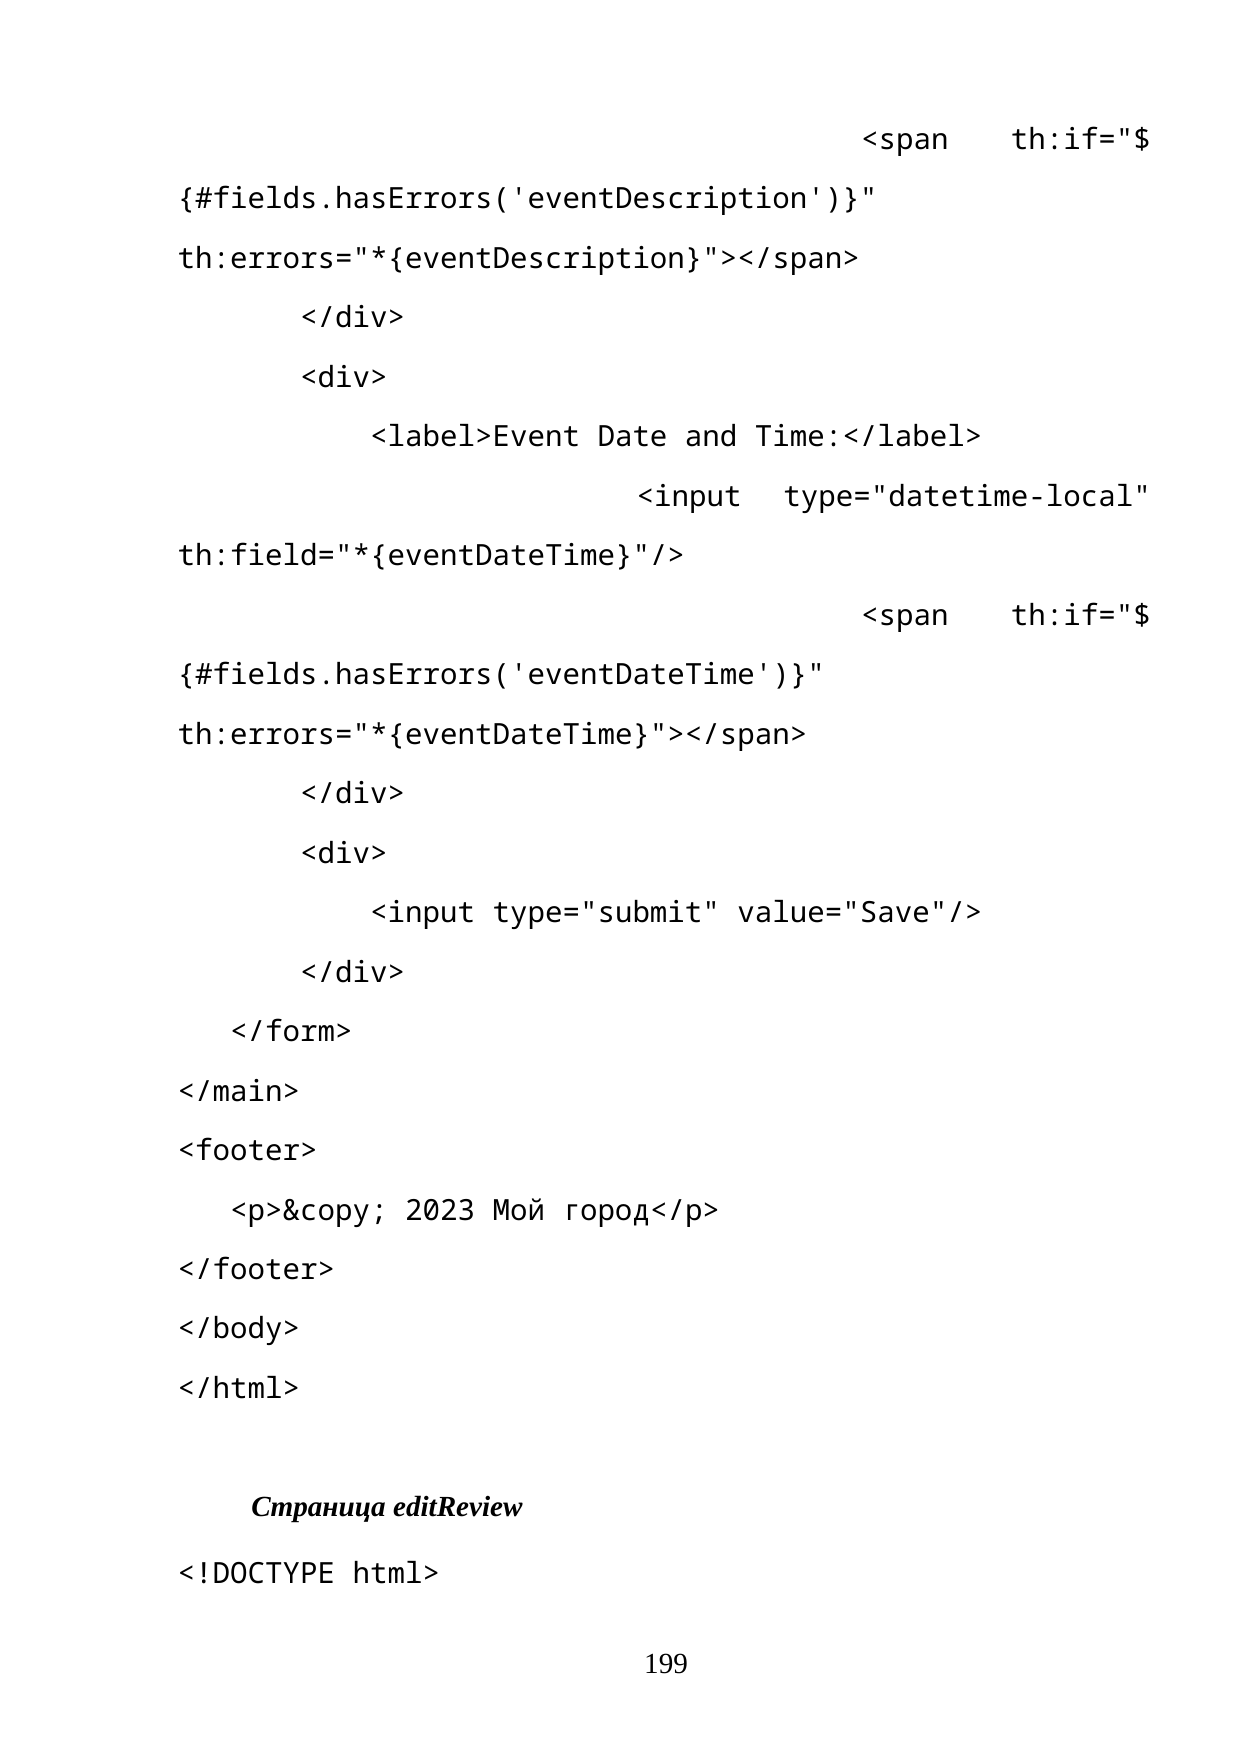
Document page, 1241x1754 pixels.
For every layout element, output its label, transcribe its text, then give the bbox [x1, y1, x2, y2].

text <div> [177, 832, 1152, 872]
text <input type="submit" value="Save"/> [177, 891, 1152, 931]
text </form> [177, 1010, 1152, 1050]
text <label>Event Date and Time:</label> [177, 416, 1152, 455]
text </footer> [177, 1248, 1152, 1288]
text <span th:if="${#fields.hasErrors('eventDateTime')}" th:errors="*{eventDateTime}"></span> [177, 594, 1152, 753]
text <span th:if="${#fields.hasErrors('eventDescription')}" th:errors="*{eventDescription}"></span> [177, 118, 1152, 277]
text <!DOCTYPE html> [177, 1552, 1152, 1592]
text <p>&copy; 2023 Мой город</p> [177, 1189, 1152, 1228]
text </body> [177, 1308, 1152, 1347]
text </html> [177, 1367, 1152, 1407]
text </div> [177, 772, 1152, 812]
text <div> [177, 356, 1152, 396]
text </div> [177, 297, 1152, 336]
subtitle Страница editReview [177, 1489, 1152, 1523]
text <footer> [177, 1129, 1152, 1169]
text <input type="datetime-local" th:field="*{eventDateTime}"/> [177, 475, 1152, 574]
text </div> [177, 951, 1152, 991]
text </main> [177, 1070, 1152, 1109]
